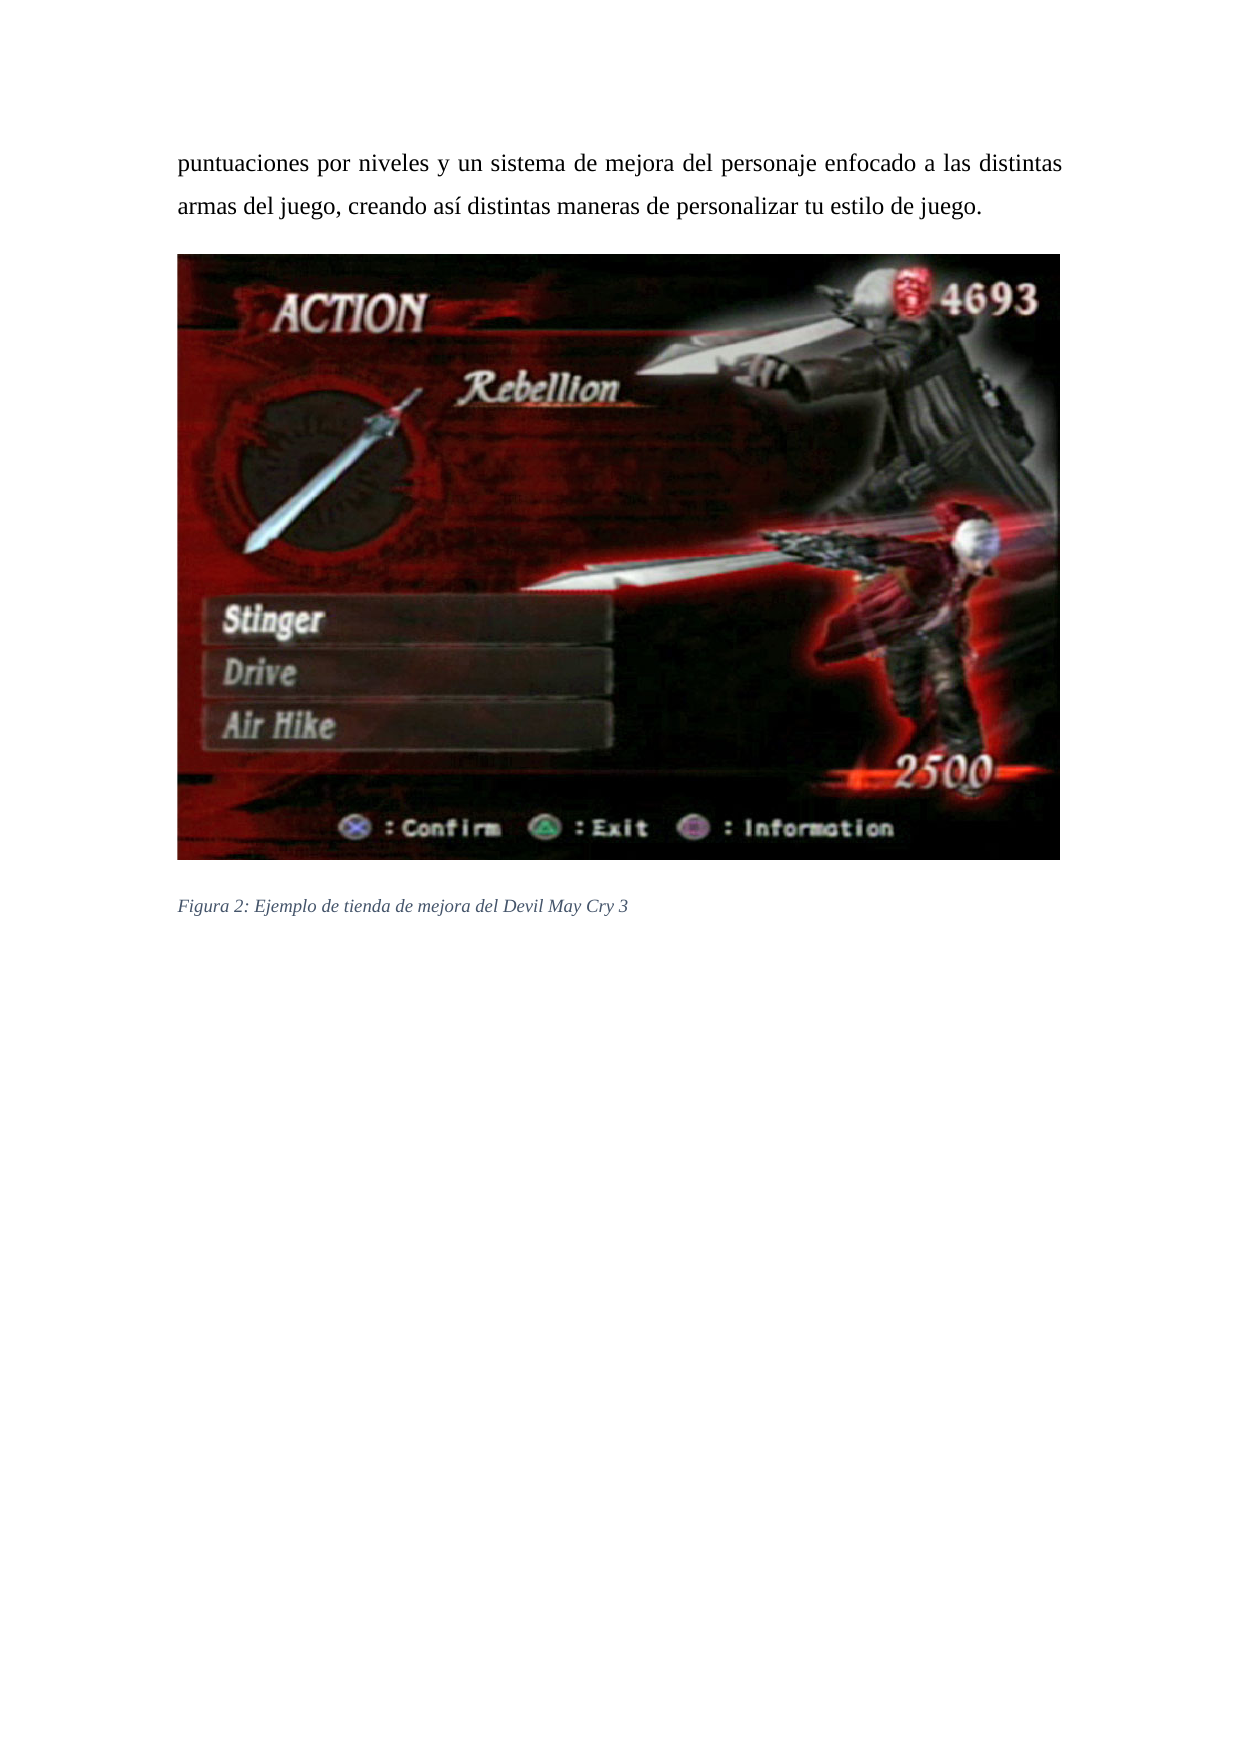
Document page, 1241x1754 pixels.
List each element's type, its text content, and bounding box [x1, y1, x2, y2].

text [177, 148, 1063, 219]
picture [177, 254, 1060, 860]
text Figura 2: Ejemplo de tienda de mejora del Devil May Cry 3 [177, 894, 1063, 916]
